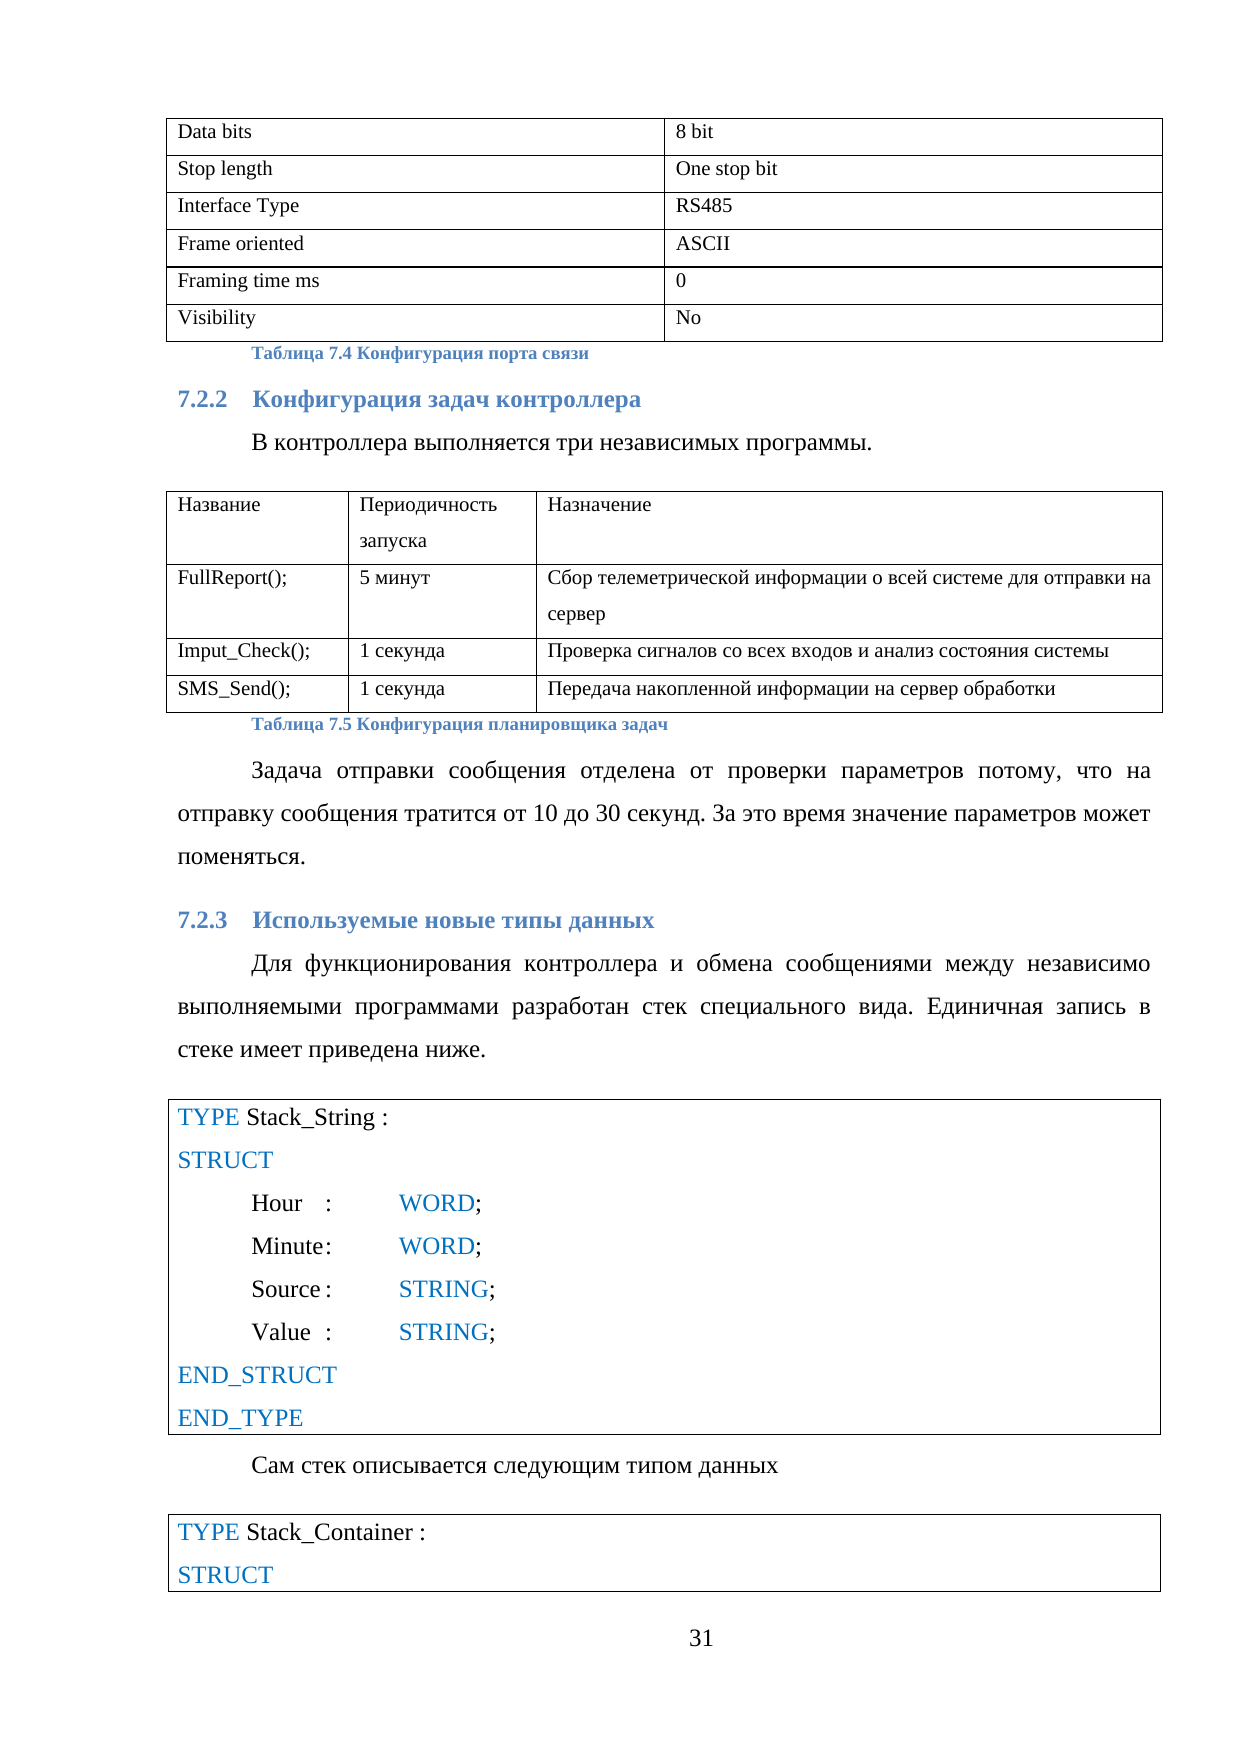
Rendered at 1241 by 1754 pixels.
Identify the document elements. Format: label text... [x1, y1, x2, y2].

text Value : STRING; [169, 1314, 1160, 1346]
text В контроллера выполняется три независимых программы. [177, 427, 1152, 456]
table_cell Передача накопленной информации на сервер обработки [537, 676, 1162, 712]
subtitle Используемые новые типы данных [177, 905, 1152, 934]
table_cell 8 bit [665, 119, 1162, 155]
table_cell 1 секунда [349, 639, 536, 674]
table_cell Framing time ms [167, 268, 664, 303]
text END_TYPE [169, 1400, 1160, 1434]
table_header Назначение [537, 492, 1162, 564]
table_cell One stop bit [665, 156, 1162, 192]
table_header Название [167, 492, 348, 564]
table_cell Interface Type [167, 193, 664, 229]
text Minute : WORD; [169, 1228, 1160, 1260]
table_cell Frame oriented [167, 230, 664, 266]
text TYPE Stack_String : [169, 1100, 1160, 1130]
table_cell Stop length [167, 156, 664, 192]
table_cell RS485 [665, 193, 1162, 229]
text Сам стек описывается следующим типом данных [177, 1450, 1152, 1478]
subtitle Конфигурация задач контроллера [177, 384, 1152, 413]
text STRUCT [169, 1557, 1160, 1591]
text Задача отправки сообщения отделена от проверки параметров потому, что на отправку сообщения тратится от 10 до 30 секунд. За это время значение параметров может поменяться. [177, 755, 1152, 870]
text Для функционирования контроллера и обмена сообщениями между независимо выполняемыми программами разработан стек специального вида. Единичная запись в стеке имеет приведена ниже. [177, 948, 1152, 1063]
table_header Периодичность запуска [349, 492, 536, 564]
table_cell 0 [665, 268, 1162, 303]
table_cell Сбор телеметрической информации о всей системе для отправки на сервер [537, 565, 1162, 637]
text STRUCT [169, 1142, 1160, 1173]
table_cell 1 секунда [349, 676, 536, 712]
text Hour : WORD; [169, 1185, 1160, 1217]
text END_STRUCT [169, 1357, 1160, 1389]
table_cell Imput_Check(); [167, 639, 348, 674]
table_cell SMS_Send(); [167, 676, 348, 712]
table_cell ASCII [665, 230, 1162, 266]
table_cell No [665, 305, 1162, 341]
text TYPE Stack_Container : [169, 1515, 1160, 1546]
table_cell Проверка сигналов со всех входов и анализ состояния системы [537, 639, 1162, 674]
text Source : STRING; [169, 1271, 1160, 1303]
table_cell 5 минут [349, 565, 536, 637]
table_cell Visibility [167, 305, 664, 341]
table_cell Data bits [167, 119, 664, 155]
table_cell FullReport(); [167, 565, 348, 637]
